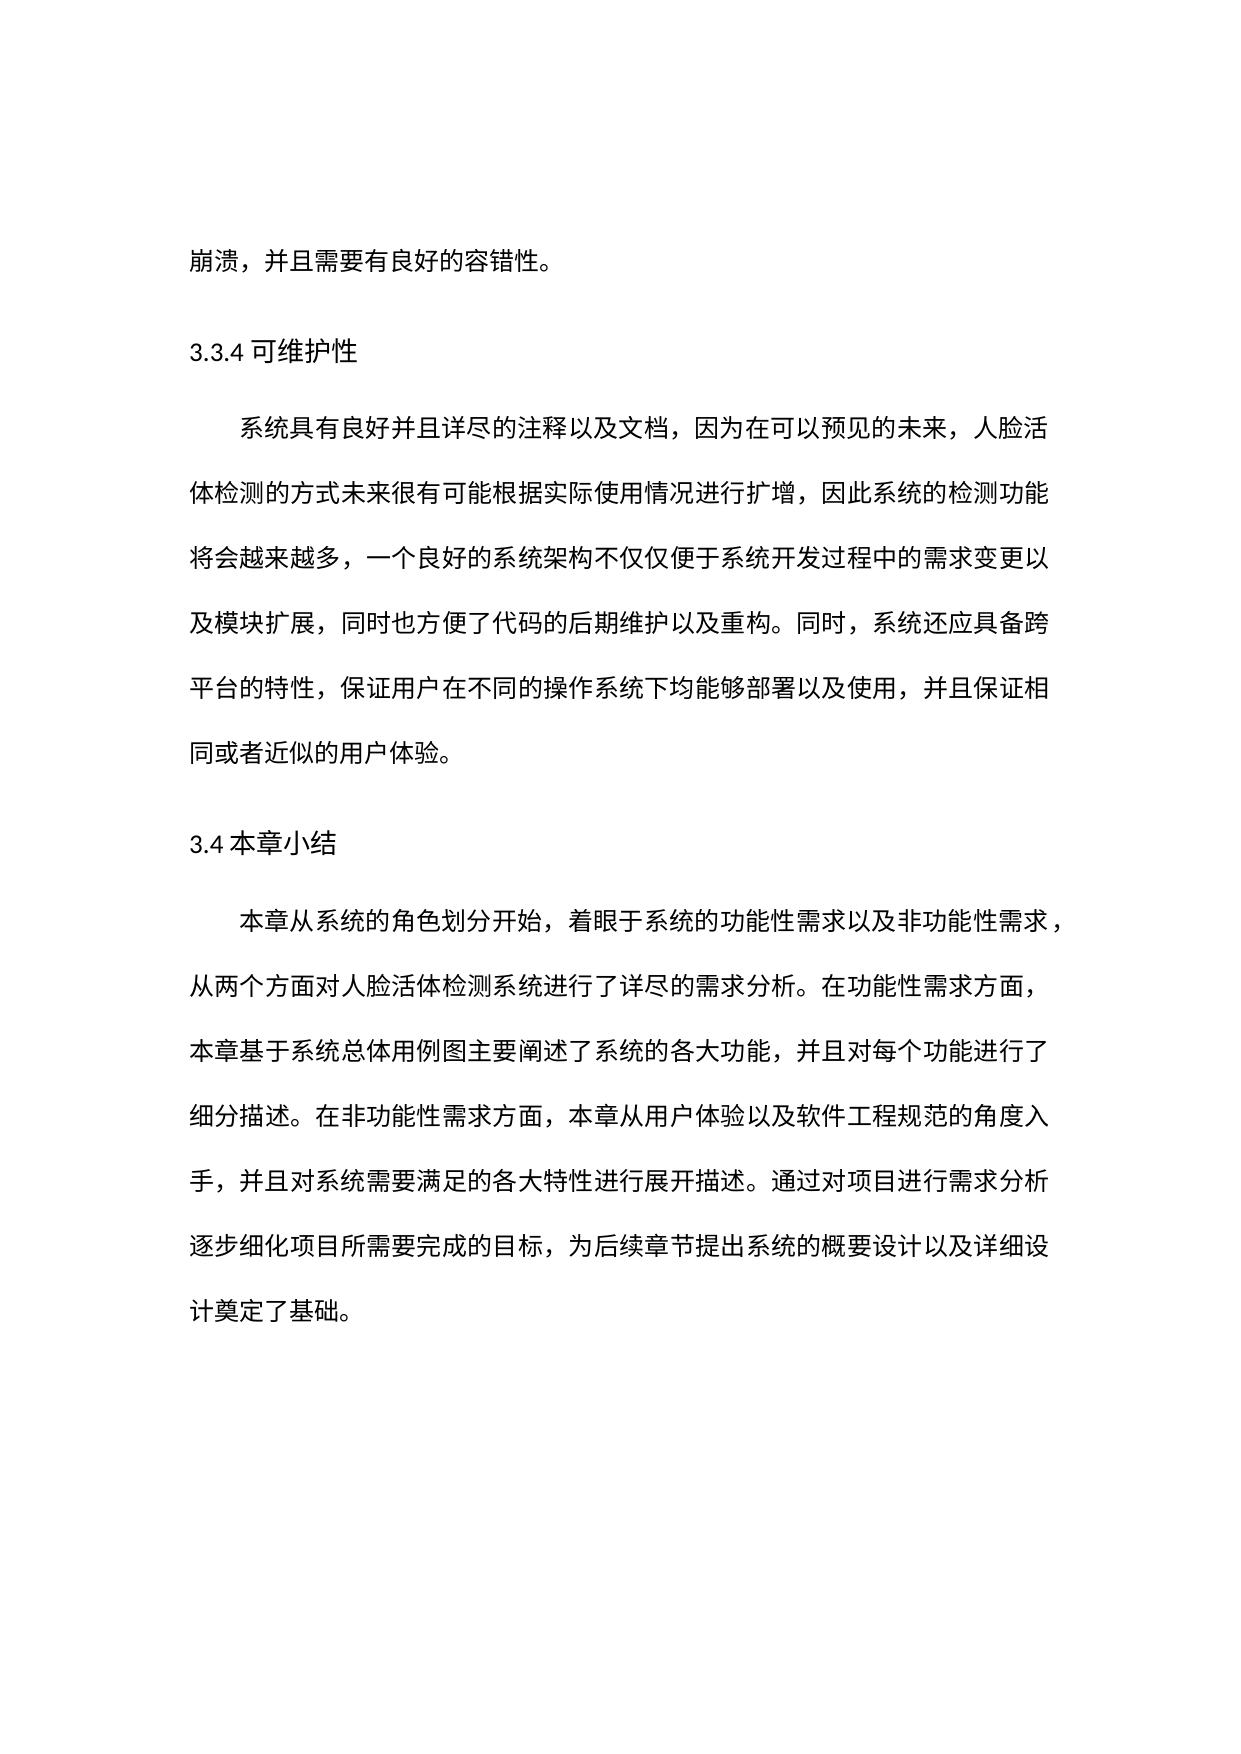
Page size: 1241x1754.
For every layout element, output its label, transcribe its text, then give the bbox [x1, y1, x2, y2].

text 本章从系统的角色划分开始，着眼于系统的功能性需求以及非功能性需求，从两个方面对人脸活体检测系统进行了详尽的需求分析。在功能性需求方面，本章基于系统总体用例图主要阐述了系统的各大功能，并且对每个功能进行了细分描述。在非功能性需求方面，本章从用户体验以及软件工程规范的角度入手，并且对系统需要满足的各大特性进行展开描述。通过对项目进行需求分析，逐步细化项目所需要完成的目标，为后续章节提出系统的概要设计以及详细设计奠定了基础。 [189, 887, 1051, 1342]
subtitle 3.3.4 可维护性 [189, 317, 1051, 382]
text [189, 227, 1051, 292]
subtitle 3.4 本章小结 [189, 809, 1051, 874]
text 系统具有良好并且详尽的注释以及文档，因为在可以预见的未来，人脸活体检测的方式未来很有可能根据实际使用情况进行扩增，因此系统的检测功能将会越来越多，一个良好的系统架构不仅仅便于系统开发过程中的需求变更以及模块扩展，同时也方便了代码的后期维护以及重构。同时，系统还应具备跨平台的特性，保证用户在不同的操作系统下均能够部署以及使用，并且保证相同或者近似的用户体验。 [189, 394, 1051, 784]
